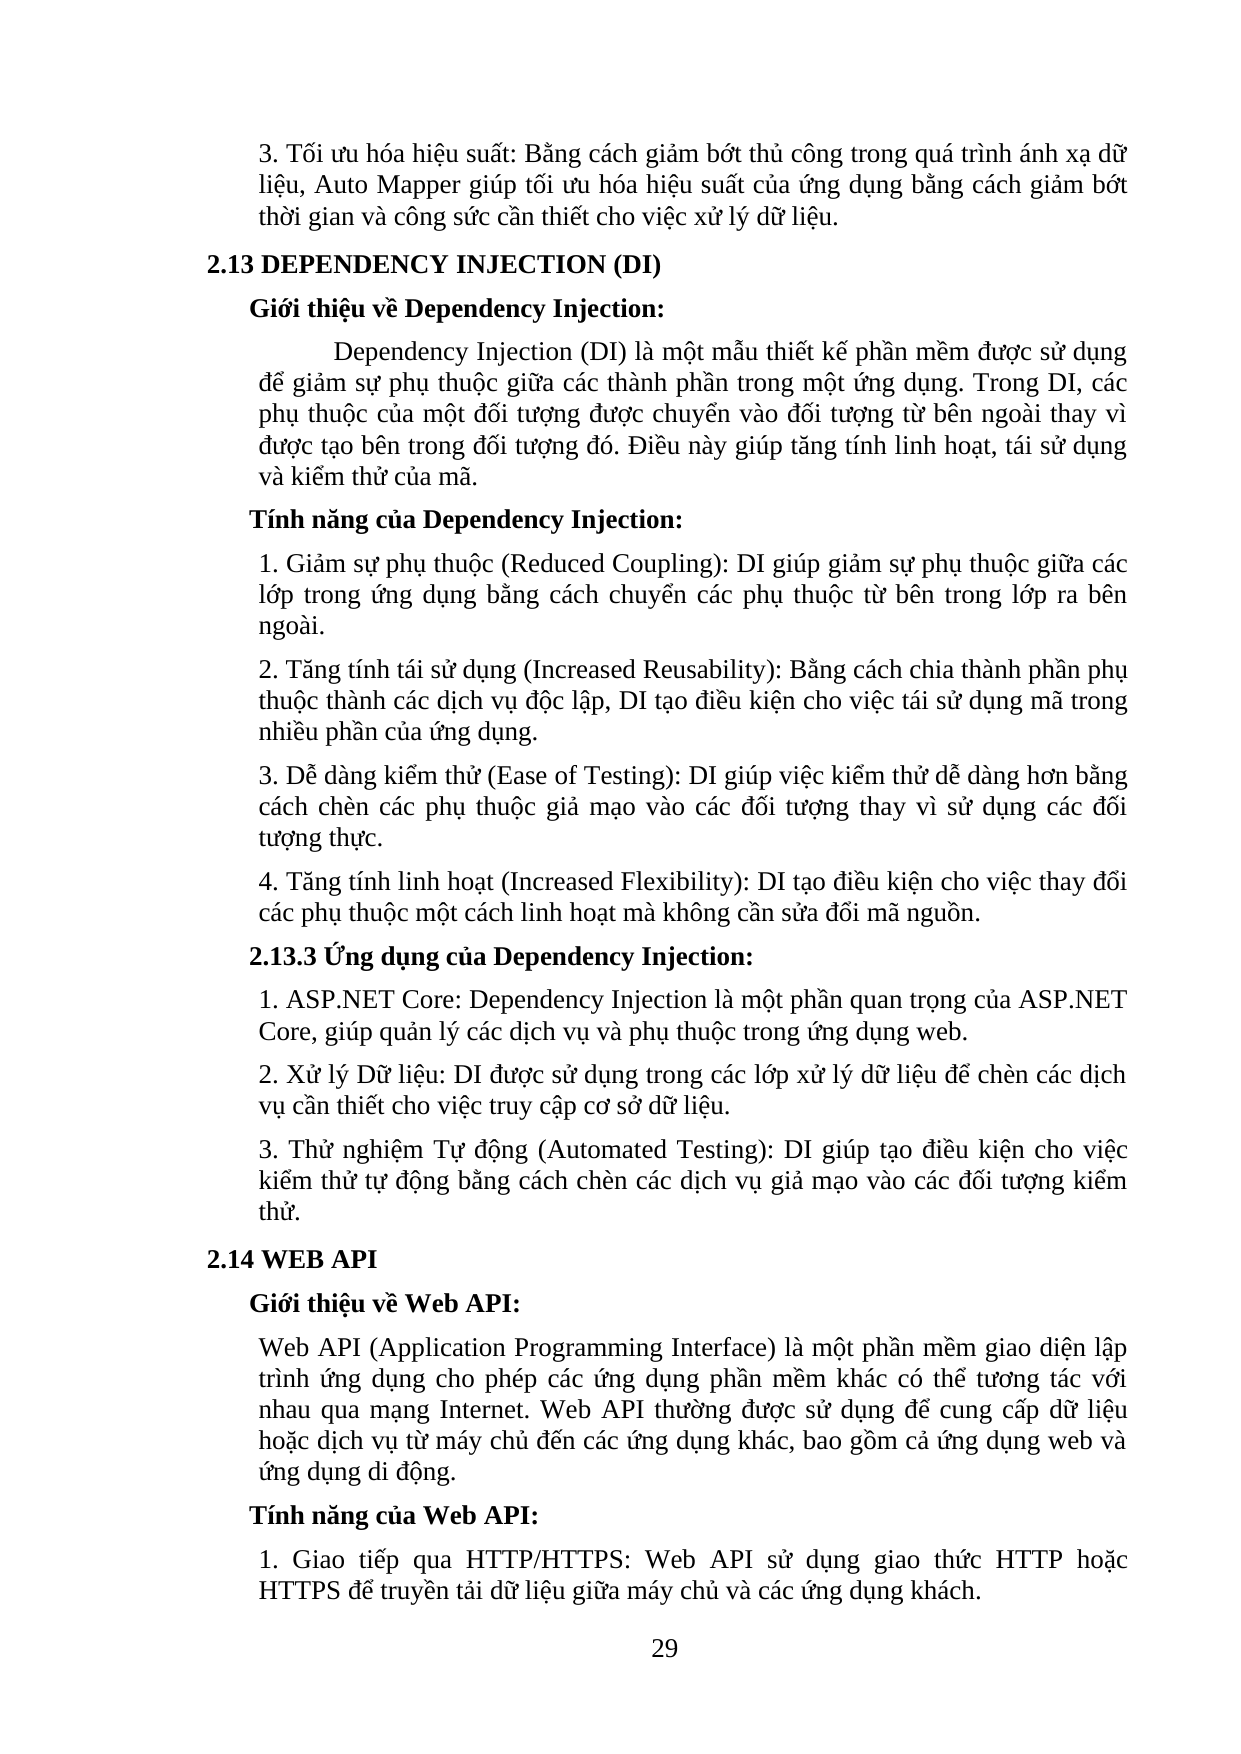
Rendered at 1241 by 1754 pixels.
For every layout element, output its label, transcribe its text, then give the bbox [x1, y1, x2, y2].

subtitle Tính năng của Dependency Injection: [249, 503, 1129, 535]
subtitle 2.13.3 Ứng dụng của Dependency Injection: [249, 940, 1129, 971]
subtitle Tính năng của Web API: [249, 1499, 1129, 1530]
text 3. Thử nghiệm Tự động (Automated Testing): DI giúp tạo điều kiện cho việc kiểm thử tự động bằng cách chèn các dịch vụ giả mạo vào các đối tượng kiểm thử. [258, 1133, 1129, 1226]
text 3. Dễ dàng kiểm thử (Ease of Testing): DI giúp việc kiểm thử dễ dàng hơn bằng cách chèn các phụ thuộc giả mạo vào các đối tượng thay vì sử dụng các đối tượng thực. [258, 759, 1129, 852]
text 2. Xử lý Dữ liệu: DI được sử dụng trong các lớp xử lý dữ liệu để chèn các dịch vụ cần thiết cho việc truy cập cơ sở dữ liệu. [258, 1058, 1129, 1121]
subtitle Giới thiệu về Dependency Injection: [249, 292, 1129, 323]
text Dependency Injection (DI) là một mẫu thiết kế phần mềm được sử dụng để giảm sự phụ thuộc giữa các thành phần trong một ứng dụng. Trong DI, các phụ thuộc của một đối tượng được chuyển vào đối tượng từ bên ngoài thay vì được tạo bên trong đối tượng đó. Điều này giúp tăng tính linh hoạt, tái sử dụng và kiểm thử của mã. [258, 335, 1129, 491]
text Web API (Application Programming Interface) là một phần mềm giao diện lập trình ứng dụng cho phép các ứng dụng phần mềm khác có thể tương tác với nhau qua mạng Internet. Web API thường được sử dụng để cung cấp dữ liệu hoặc dịch vụ từ máy chủ đến các ứng dụng khác, bao gồm cả ứng dụng web và ứng dụng di động. [258, 1331, 1129, 1487]
text 1. Giao tiếp qua HTTP/HTTPS: Web API sử dụng giao thức HTTP hoặc HTTPS để truyền tải dữ liệu giữa máy chủ và các ứng dụng khách. [258, 1543, 1129, 1605]
subtitle 2.14 WEB API [207, 1243, 1129, 1275]
text 1. Giảm sự phụ thuộc (Reduced Coupling): DI giúp giảm sự phụ thuộc giữa các lớp trong ứng dụng bằng cách chuyển các phụ thuộc từ bên trong lớp ra bên ngoài. [258, 547, 1129, 641]
subtitle Giới thiệu về Web API: [249, 1287, 1129, 1318]
text 4. Tăng tính linh hoạt (Increased Flexibility): DI tạo điều kiện cho việc thay đổi các phụ thuộc một cách linh hoạt mà không cần sửa đổi mã nguồn. [258, 865, 1129, 927]
text 2. Tăng tính tái sử dụng (Increased Reusability): Bằng cách chia thành phần phụ thuộc thành các dịch vụ độc lập, DI tạo điều kiện cho việc tái sử dụng mã trong nhiều phần của ứng dụng. [258, 653, 1129, 747]
text 3. Tối ưu hóa hiệu suất: Bằng cách giảm bớt thủ công trong quá trình ánh xạ dữ liệu, Auto Mapper giúp tối ưu hóa hiệu suất của ứng dụng bằng cách giảm bớt thời gian và công sức cần thiết cho việc xử lý dữ liệu. [258, 137, 1129, 231]
text 1. ASP.NET Core: Dependency Injection là một phần quan trọng của ASP.NET Core, giúp quản lý các dịch vụ và phụ thuộc trong ứng dụng web. [258, 983, 1129, 1046]
subtitle 2.13 DEPENDENCY INJECTION (DI) [207, 248, 1129, 279]
